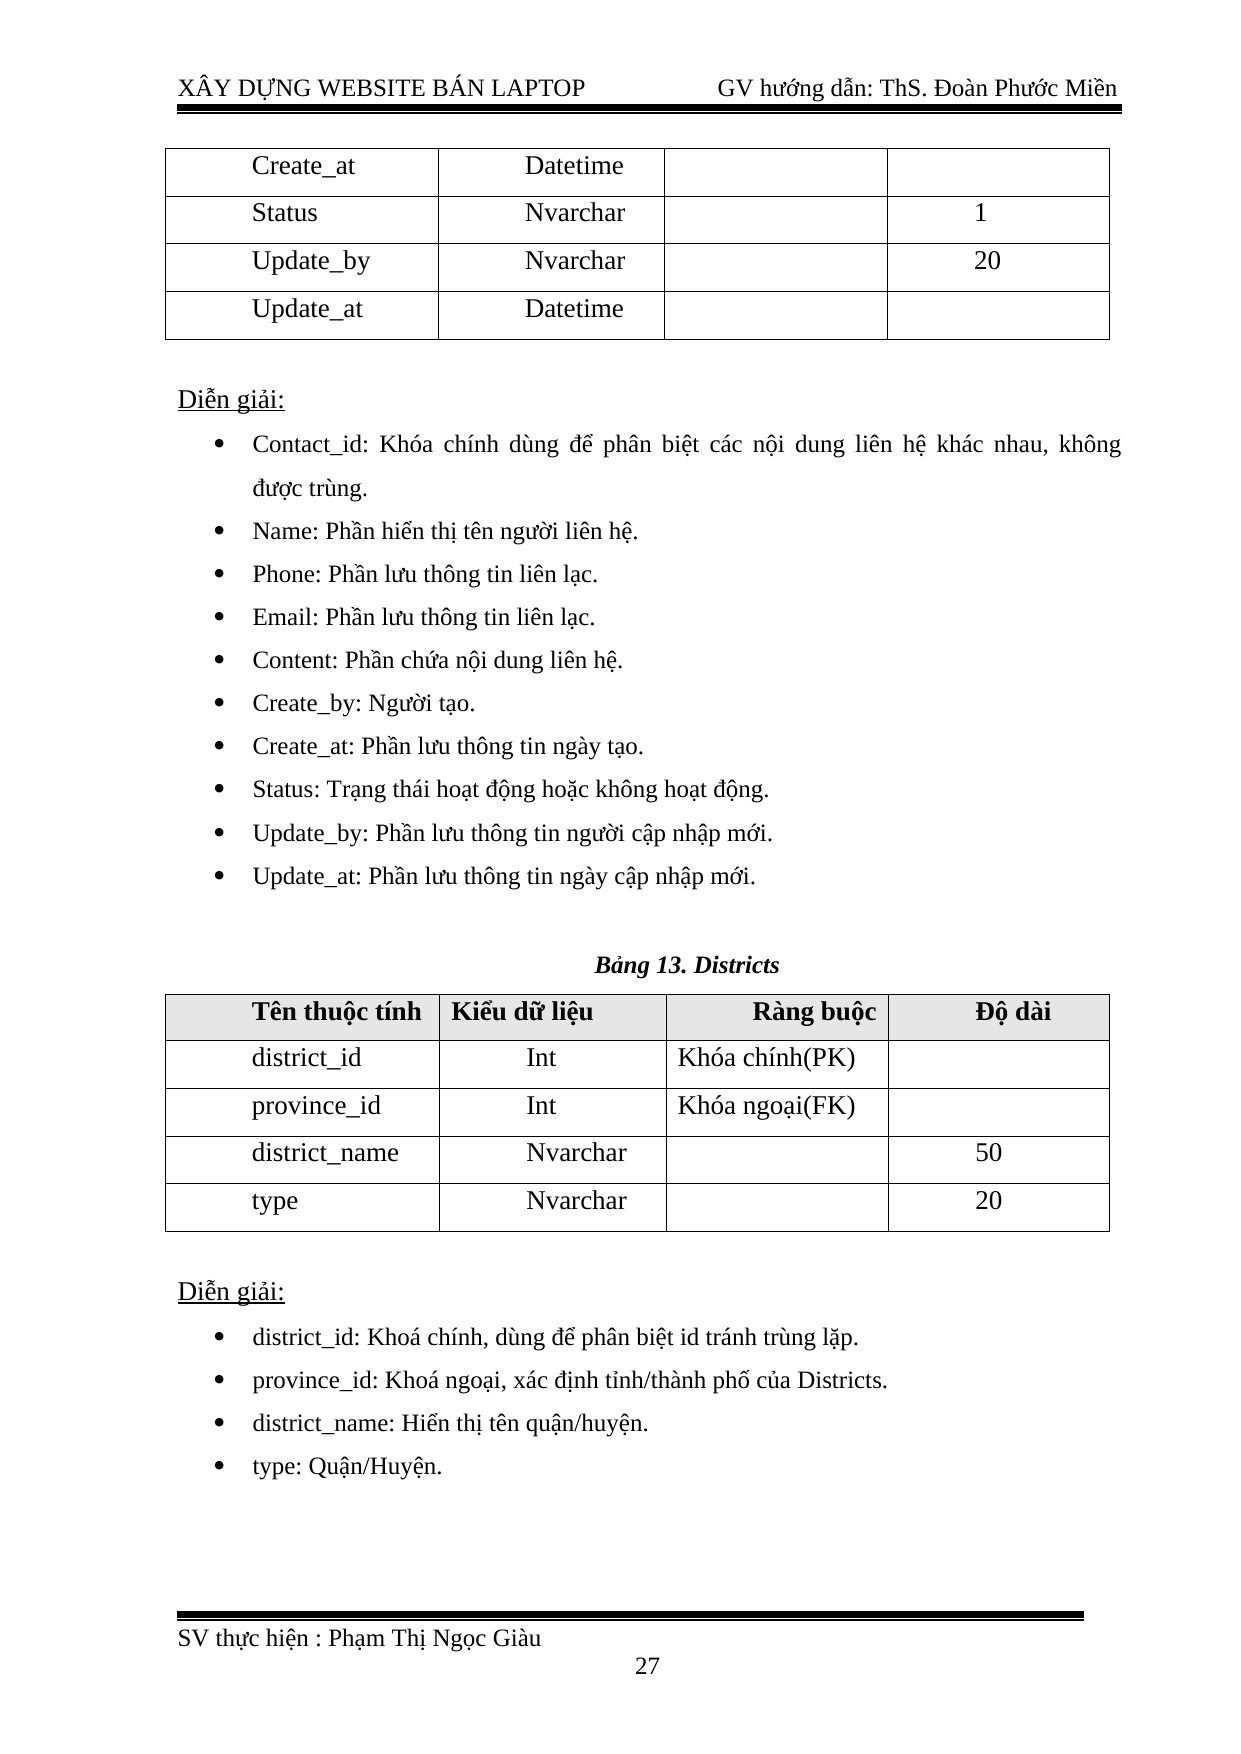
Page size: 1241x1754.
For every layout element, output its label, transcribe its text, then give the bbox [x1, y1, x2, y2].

table_cell Int [440, 1089, 666, 1136]
list type: Quận/Huyện. [215, 1451, 1122, 1480]
table_header Độ dài [889, 995, 1109, 1040]
table_cell [889, 1089, 1109, 1136]
list Phone: Phần lưu thông tin liên lạc. [215, 559, 1122, 588]
table_cell Datetime [439, 292, 664, 339]
table_cell Nvarchar [440, 1137, 666, 1183]
table_cell [665, 149, 887, 196]
table_cell district_name [166, 1137, 439, 1183]
list Update_at: Phần lưu thông tin ngày cập nhập mới. [215, 861, 1122, 889]
list Create_at: Phần lưu thông tin ngày tạo. [215, 731, 1122, 760]
table_cell Khóa chính(PK) [667, 1041, 888, 1088]
table_cell Datetime [439, 149, 664, 196]
table_cell [665, 244, 887, 291]
table_cell Khóa ngoại(FK) [667, 1089, 888, 1136]
table_cell 20 [888, 244, 1109, 291]
list Create_by: Người tạo. [215, 688, 1122, 717]
list Status: Trạng thái hoạt động hoặc không hoạt động. [215, 774, 1122, 803]
table_cell Nvarchar [439, 197, 664, 243]
list Email: Phần lưu thông tin liên lạc. [215, 602, 1122, 631]
table_cell [667, 1184, 888, 1231]
table_cell 20 [889, 1184, 1109, 1231]
table_cell Nvarchar [439, 244, 664, 291]
list province_id: Khoá ngoại, xác định tỉnh/thành phố của Districts. [215, 1365, 1122, 1394]
table_header Kiểu dữ liệu [440, 995, 666, 1040]
list Name: Phần hiển thị tên người liên hệ. [215, 516, 1122, 544]
table_cell Update_at [166, 292, 438, 339]
subtitle Bảng 13. Districts [177, 951, 1122, 979]
table_cell [888, 149, 1109, 196]
table_cell [667, 1137, 888, 1183]
text Diễn giải: [177, 1275, 1122, 1306]
list Contact_id: Khóa chính dùng để phân biệt các nội dung liên hệ khác nhau, không được trùng. [215, 429, 1122, 501]
table_cell province_id [166, 1089, 439, 1136]
list district_name: Hiển thị tên quận/huyện. [215, 1408, 1122, 1437]
table_cell Create_at [166, 149, 438, 196]
table_cell 50 [889, 1137, 1109, 1183]
table_header Tên thuộc tính [166, 995, 439, 1040]
table_cell Nvarchar [440, 1184, 666, 1231]
table_cell district_id [166, 1041, 439, 1088]
table_header Ràng buộc [667, 995, 888, 1040]
table_cell 1 [888, 197, 1109, 243]
text Diễn giải: [177, 383, 1122, 414]
table_cell [665, 292, 887, 339]
table_cell Update_by [166, 244, 438, 291]
list district_id: Khoá chính, dùng để phân biệt id tránh trùng lặp. [215, 1322, 1122, 1351]
table_cell type [166, 1184, 439, 1231]
table_cell Int [440, 1041, 666, 1088]
table_cell Status [166, 197, 438, 243]
table_cell [888, 292, 1109, 339]
list Update_by: Phần lưu thông tin người cập nhập mới. [215, 818, 1122, 846]
list Content: Phần chứa nội dung liên hệ. [215, 645, 1122, 674]
table_cell [665, 197, 887, 243]
table_cell [889, 1041, 1109, 1088]
